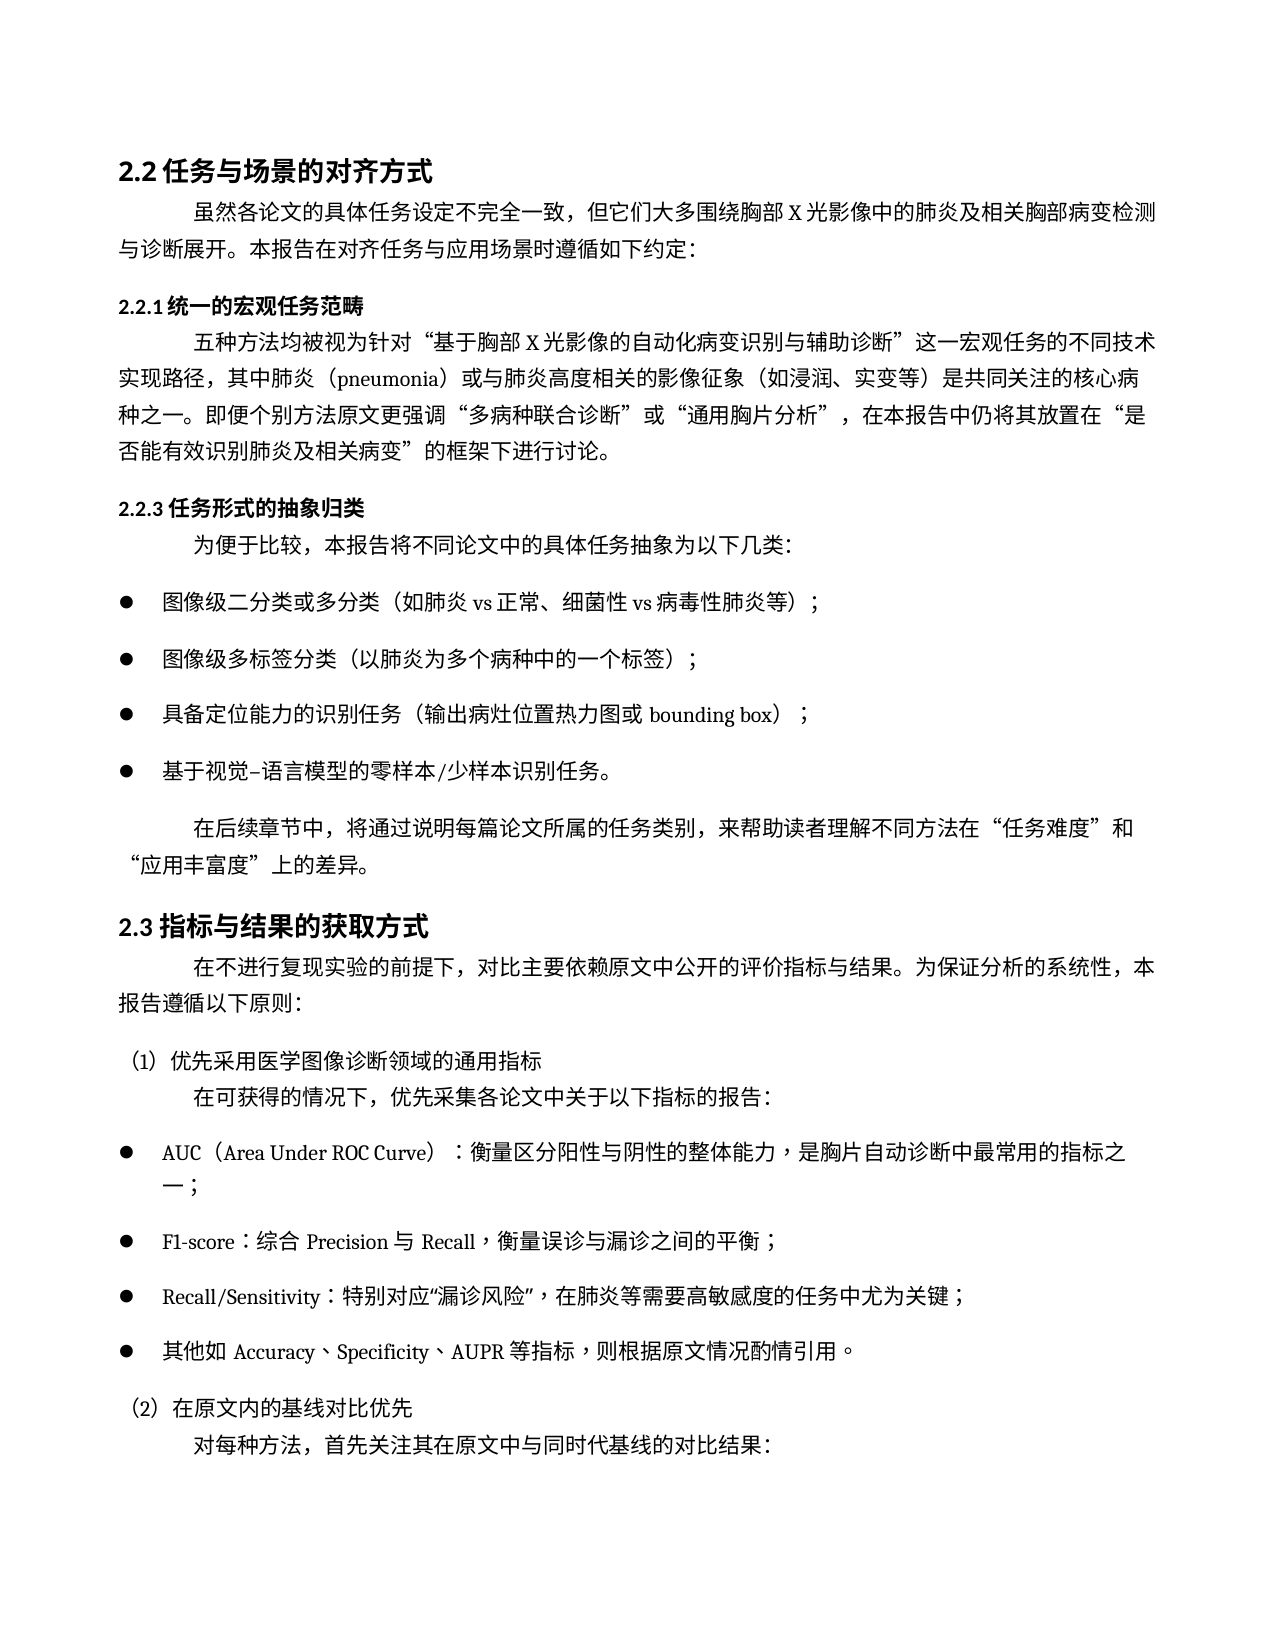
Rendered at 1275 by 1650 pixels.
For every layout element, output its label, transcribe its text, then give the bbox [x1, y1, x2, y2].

list AUC（Area Under ROC Curve）：衡量区分阳性与阴性的整体能力，是胸片自动诊断中最常用的指标之一； [118, 1137, 1157, 1201]
list 其他如 Accuracy、Specificity、AUPR 等指标，则根据原文情况酌情引用。 [118, 1336, 1157, 1366]
text （1）优先采用医学图像诊断领域的通用指标 在可获得的情况下，优先采集各论文中关于以下指标的报告： [118, 1044, 1157, 1112]
list 图像级多标签分类（以肺炎为多个病种中的一个标签）； [118, 642, 1157, 674]
list F1-score：综合 Precision 与 Recall，衡量误诊与漏诊之间的平衡； [118, 1226, 1157, 1256]
list 基于视觉–语言模型的零样本/少样本识别任务。 [118, 754, 1157, 786]
list Recall/Sensitivity：特别对应“漏诊风险”，在肺炎等需要高敏感度的任务中尤为关键； [118, 1281, 1157, 1311]
list 图像级二分类或多分类（如肺炎 vs 正常、细菌性 vs 病毒性肺炎等）； [118, 585, 1157, 617]
subtitle 2.3 指标与结果的获取方式 [118, 905, 1157, 944]
text 2.2.1统一的宏观任务范畴 五种方法均被视为针对“基于胸部 X 光影像的自动化病变识别与辅助诊断”这一宏观任务的不同技术实现路径，其中肺炎（pneumonia）或与肺炎高度相关的影像征象（如浸润、实变等）是共同关注的核心病种之一。即便个别方法原文更强调“多病种联合诊断”或“通用胸片分析”，在本报告中仍将其放置在“是否能有效识别肺炎及相关病变”的框架下进行讨论。 [118, 289, 1157, 466]
text （2）在原文内的基线对比优先 对每种方法，首先关注其在原文中与同时代基线的对比结果： [118, 1391, 1157, 1459]
text 在不进行复现实验的前提下，对比主要依赖原文中公开的评价指标与结果。为保证分析的系统性，本报告遵循以下原则： [118, 950, 1157, 1018]
text 2.2.3 任务形式的抽象归类 为便于比较，本报告将不同论文中的具体任务抽象为以下几类： [118, 491, 1157, 559]
text 虽然各论文的具体任务设定不完全一致，但它们大多围绕胸部 X 光影像中的肺炎及相关胸部病变检测与诊断展开。本报告在对齐任务与应用场景时遵循如下约定： [118, 195, 1157, 263]
subtitle 2.2任务与场景的对齐方式 [118, 150, 1157, 189]
text 在后续章节中，将通过说明每篇论文所属的任务类别，来帮助读者理解不同方法在“任务难度”和“应用丰富度”上的差异。 [118, 811, 1157, 879]
list 具备定位能力的识别任务（输出病灶位置热力图或 bounding box）； [118, 699, 1157, 729]
